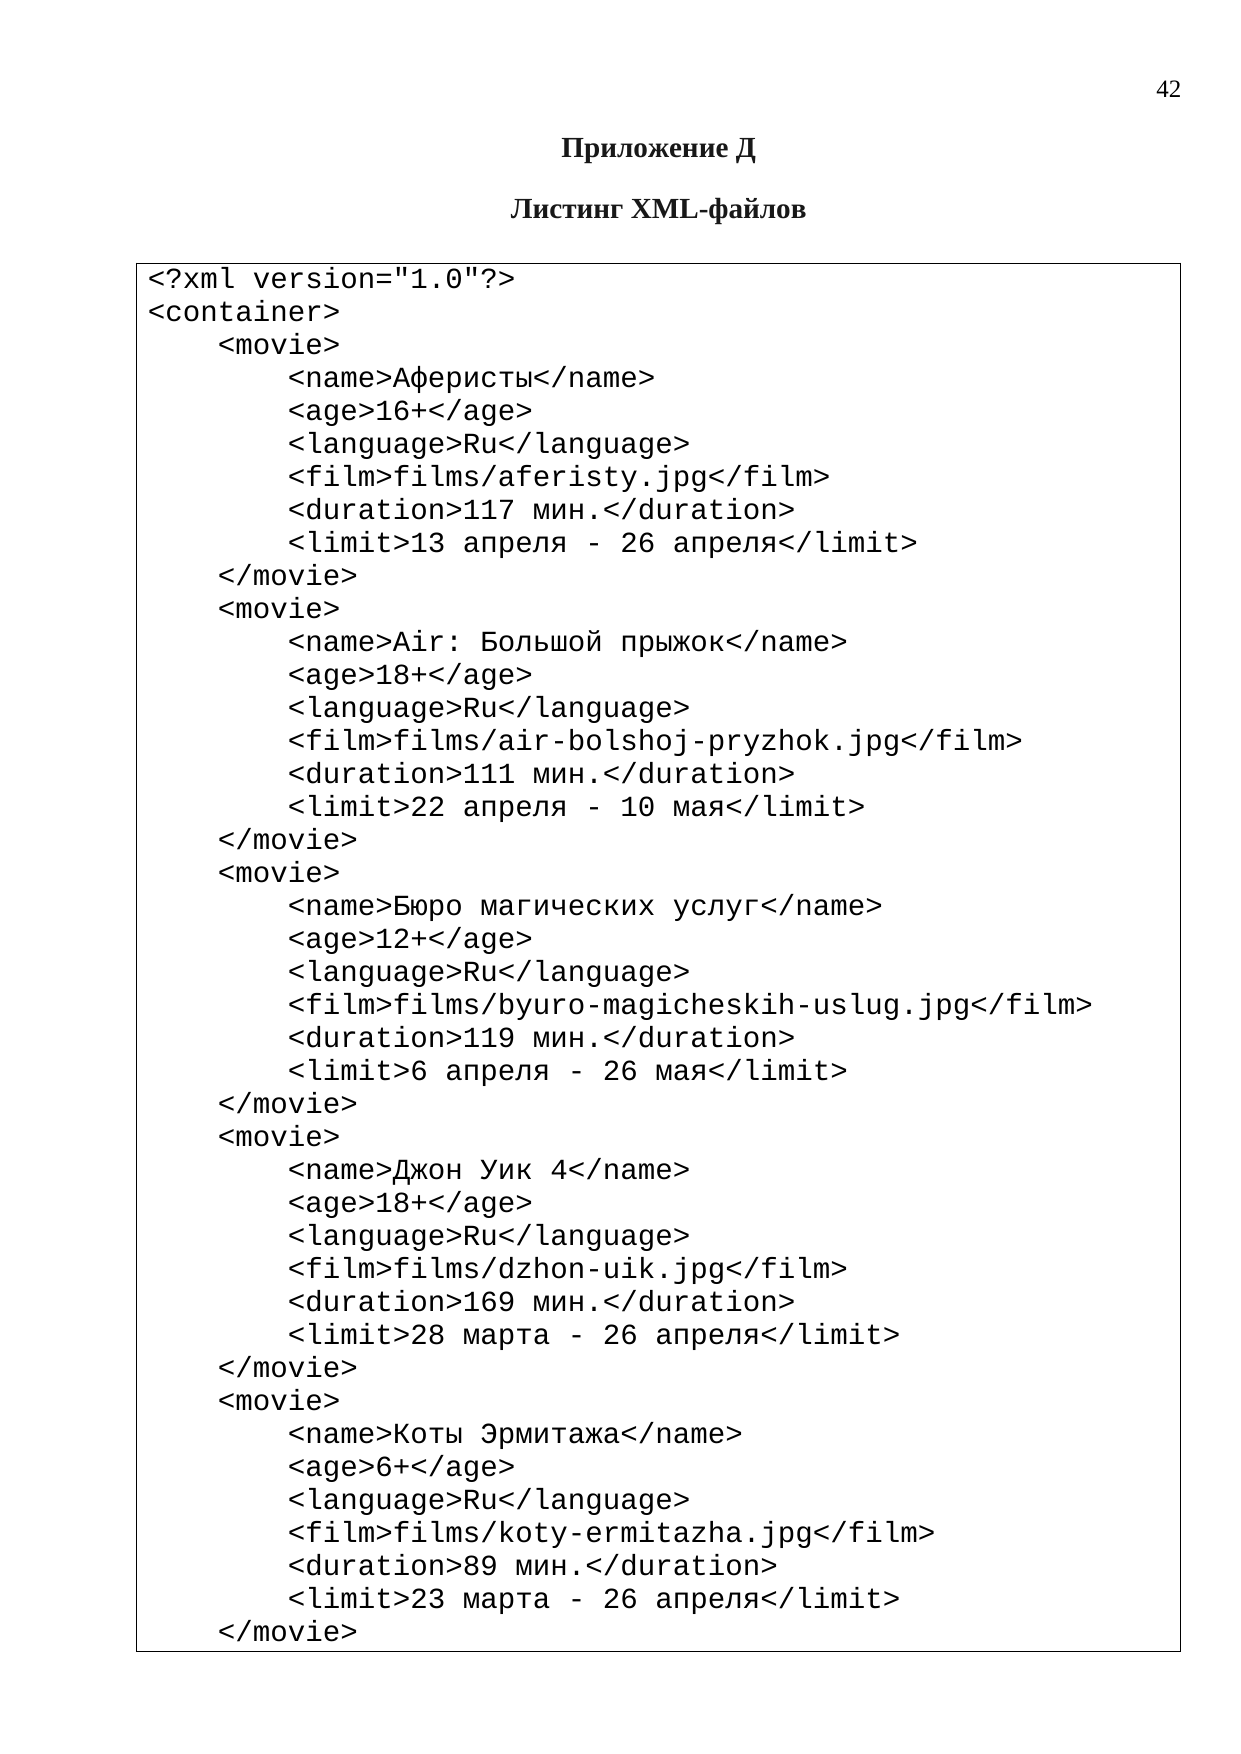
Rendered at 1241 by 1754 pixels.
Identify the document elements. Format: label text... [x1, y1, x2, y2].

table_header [137, 264, 1180, 1651]
text Листинг XML-файлов [136, 192, 1181, 225]
text Приложение Д [136, 131, 1181, 164]
